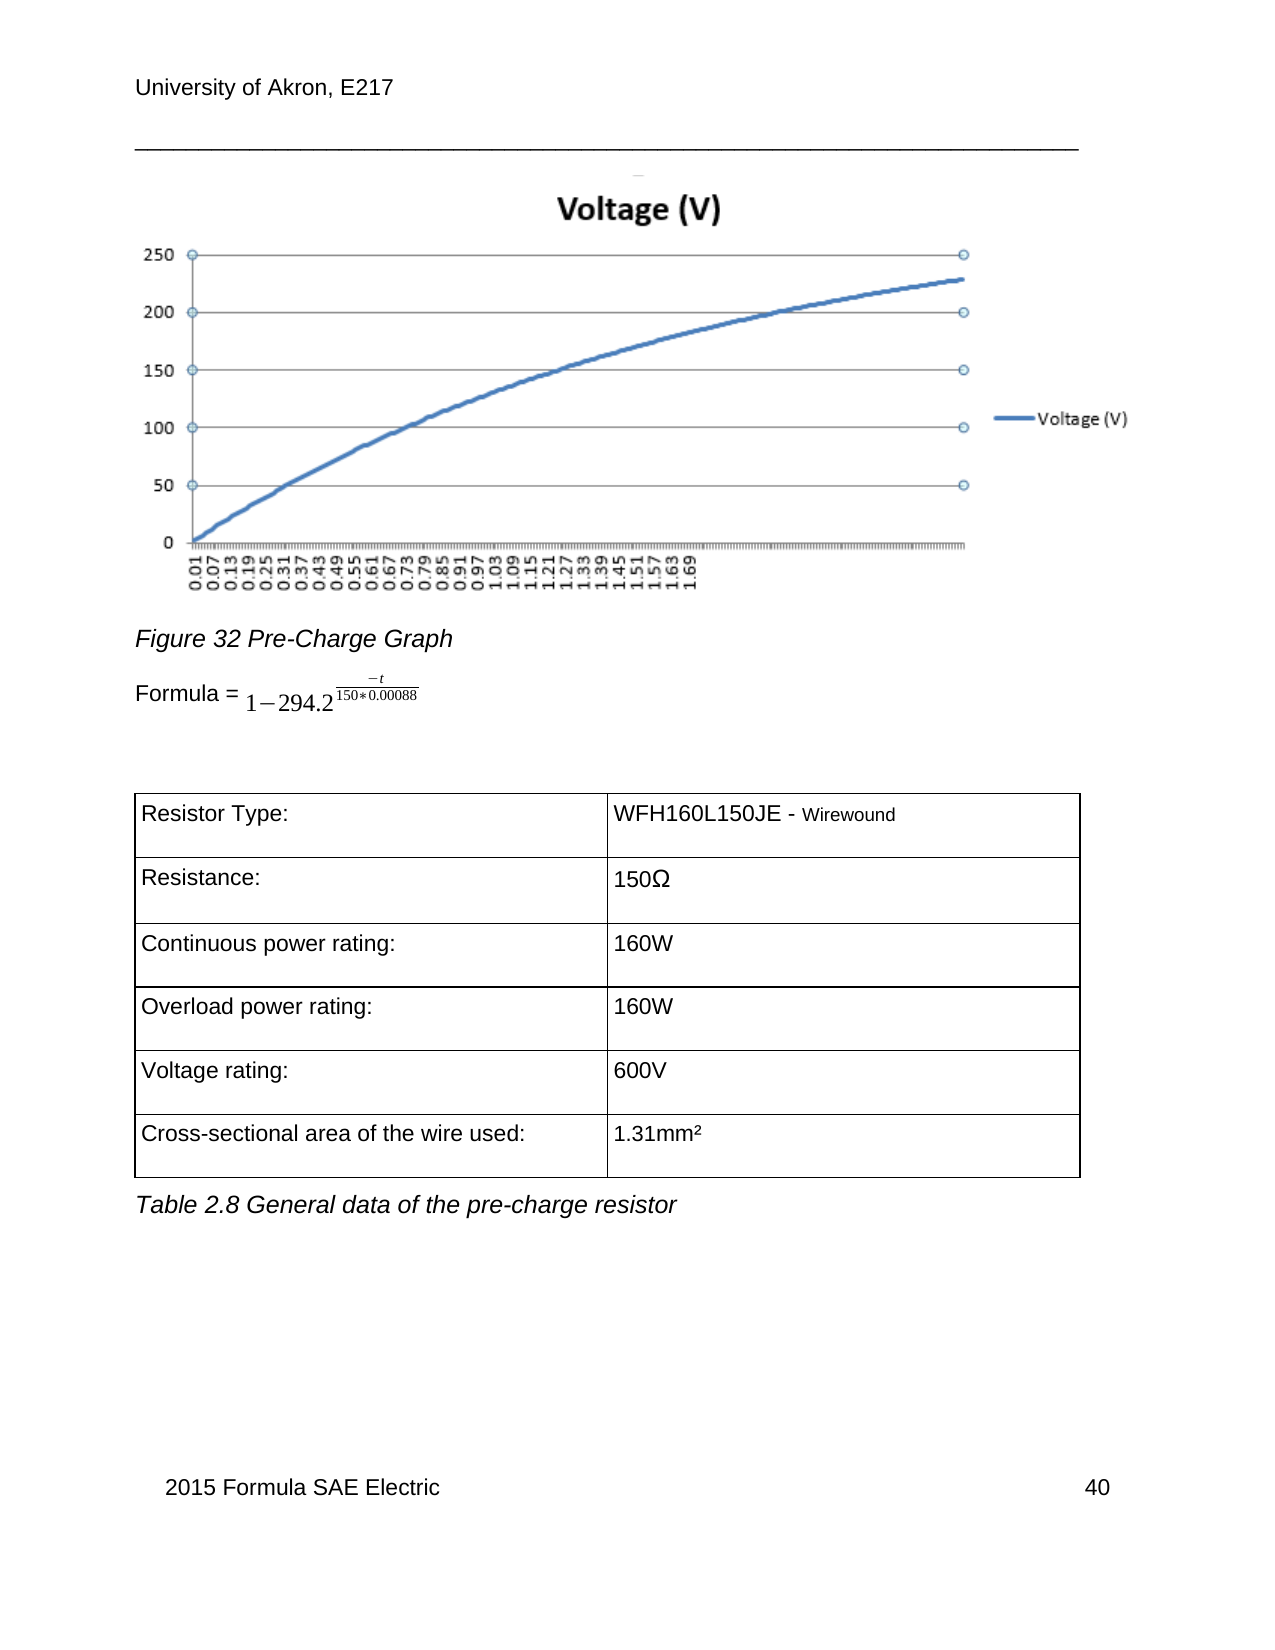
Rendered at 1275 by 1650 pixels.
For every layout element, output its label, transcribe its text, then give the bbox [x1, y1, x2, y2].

table_header WFH160L150JE - Wirewound [608, 794, 1079, 857]
table_cell Cross-sectional area of the wire used: [136, 1115, 607, 1177]
table_cell Voltage rating: [136, 1051, 607, 1113]
picture [135, 175, 1140, 600]
table_cell 1.31mm² [608, 1115, 1079, 1177]
table_cell Continuous power rating: [136, 924, 607, 986]
table_cell Overload power rating: [136, 988, 607, 1050]
table_cell 160W [608, 988, 1079, 1050]
text Formula = [135, 669, 1140, 718]
table_header Resistor Type: [136, 794, 607, 857]
table_cell 600V [608, 1051, 1079, 1113]
table_cell Resistance: [136, 858, 607, 923]
text Figure 32 Pre-Charge Graph [135, 624, 1140, 653]
table_cell 150Ω [608, 858, 1079, 923]
table_cell 160W [608, 924, 1079, 986]
